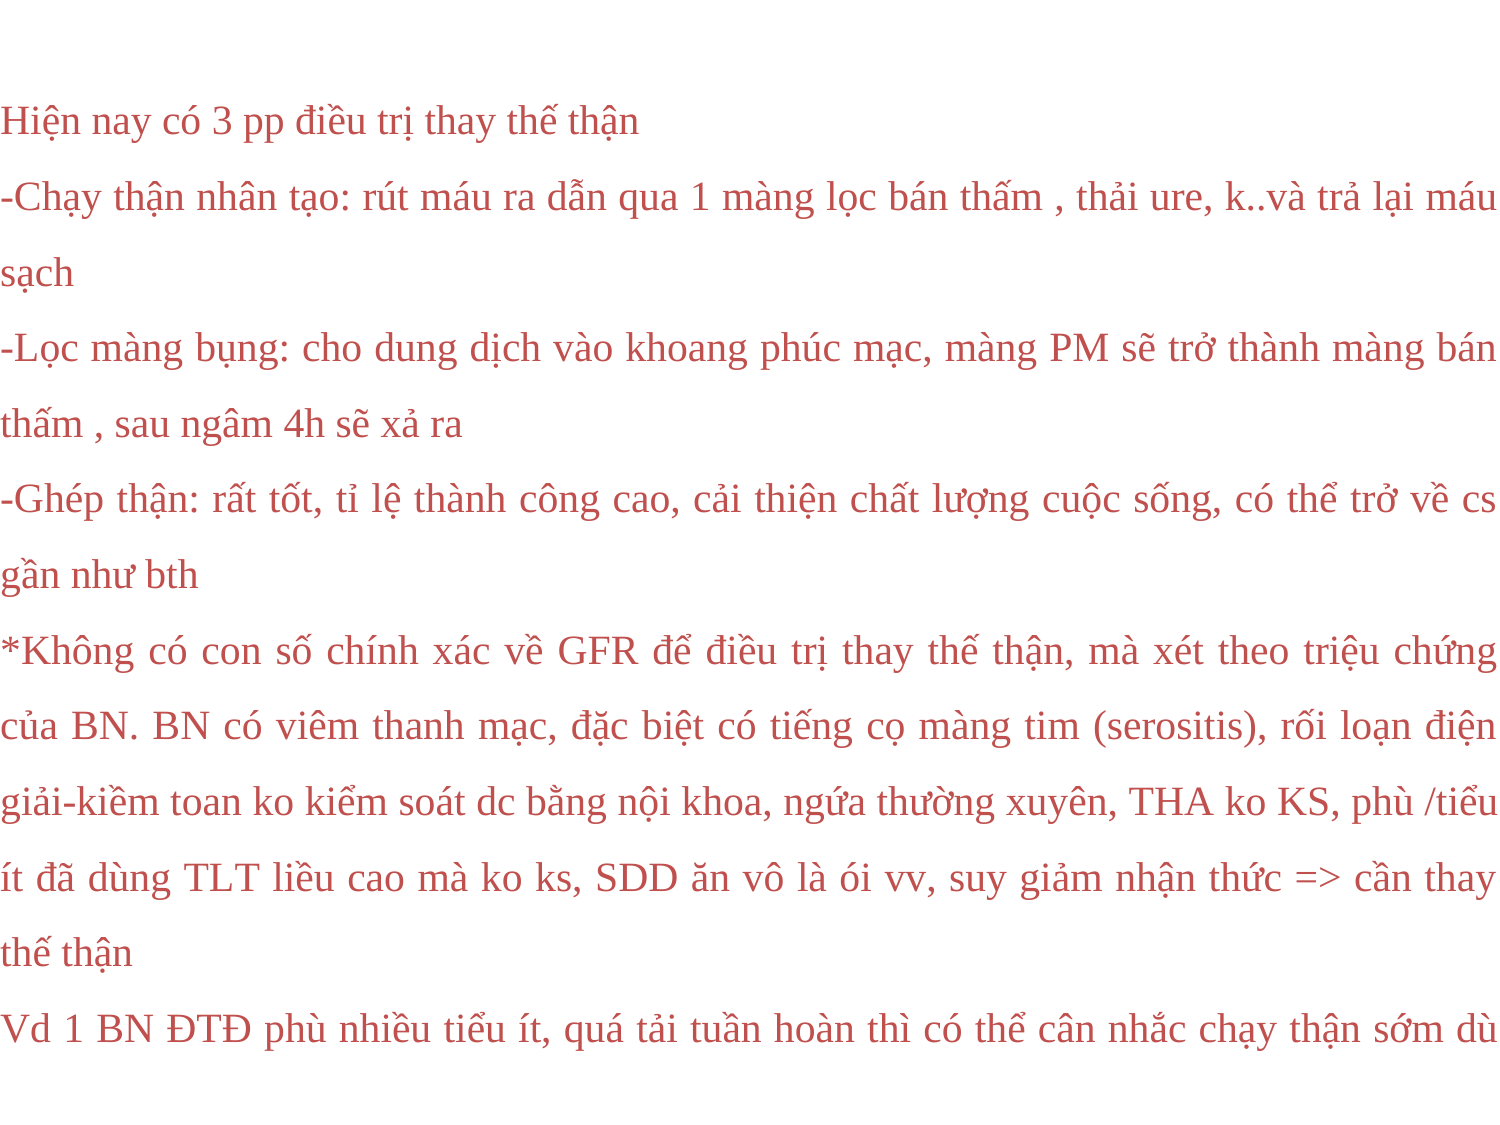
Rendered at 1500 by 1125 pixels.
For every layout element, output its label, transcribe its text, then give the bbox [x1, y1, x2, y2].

text Hiện nay có 3 pp điều trị thay thế thận [0, 96, 1500, 144]
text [0, 1003, 1500, 1051]
text -Lọc màng bụng: cho dung dịch vào khoang phúc mạc, màng PM sẽ trở thành màng bán thấm , sau ngâm 4h sẽ xả ra [0, 323, 1500, 446]
text -Ghép thận: rất tốt, tỉ lệ thành công cao, cải thiện chất lượng cuộc sống, có thể trở về cs gần như bth [0, 474, 1500, 597]
text *Không có con số chính xác về GFR để điều trị thay thế thận, mà xét theo triệu chứng của BN. BN có viêm thanh mạc, đặc biệt có tiếng cọ màng tim (serositis), rối loạn điện giải-kiềm toan ko kiểm soát dc bằng nội khoa, ngứa thường xuyên, THA ko KS, phù /tiểu ít đã dùng TLT liều cao mà ko ks, SDD ăn vô là ói vv, suy giảm nhận thức => cần thay thế thận [0, 625, 1500, 976]
text -Chạy thận nhân tạo: rút máu ra dẫn qua 1 màng lọc bán thấm , thải ure, k..và trả lại máu sạch [0, 171, 1500, 295]
